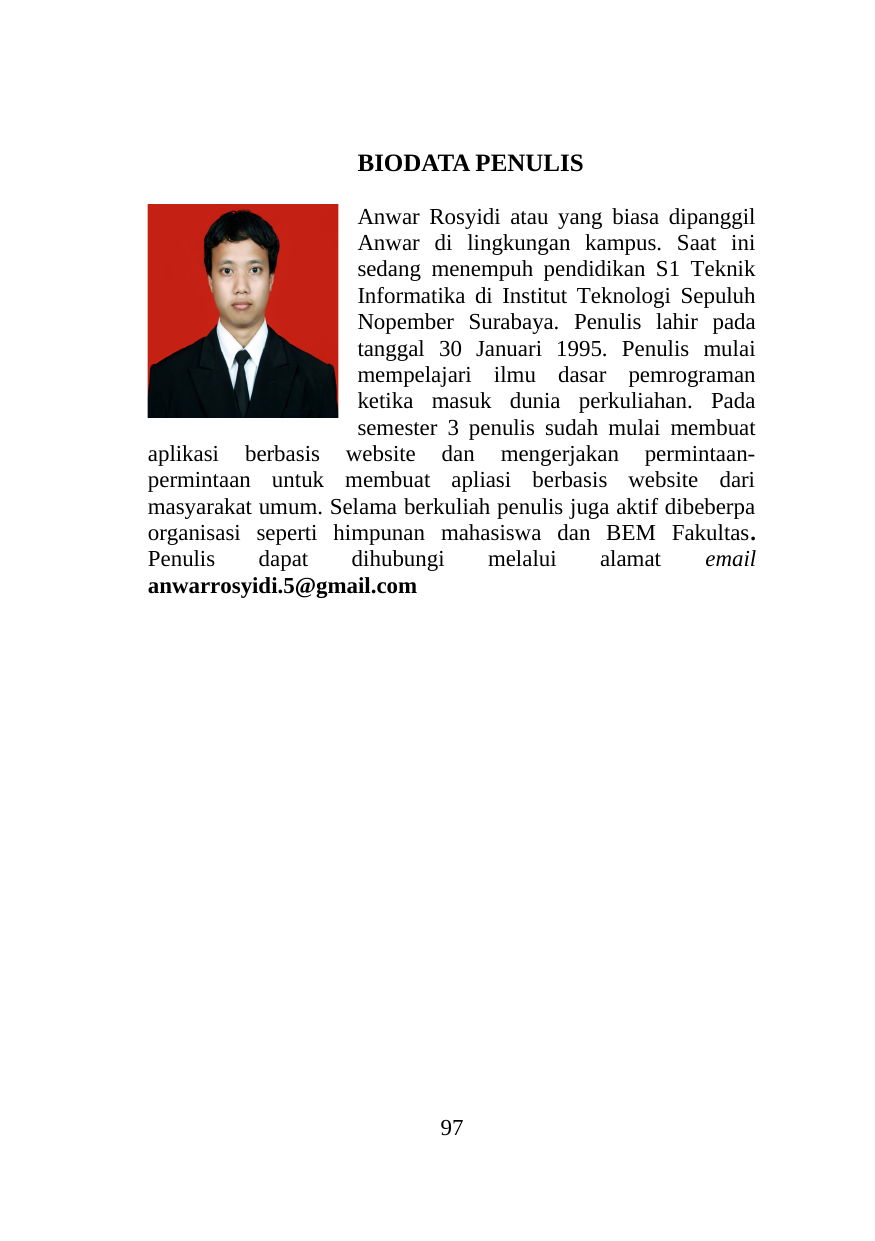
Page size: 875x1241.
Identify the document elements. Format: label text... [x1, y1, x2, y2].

list Anwar Rosyidi atau yang biasa dipanggil Anwar di lingkungan kampus. Saat ini sedang menempuh pendidikan S1 Teknik Informatika di Institut Teknologi Sepuluh Nopember Surabaya. Penulis lahir pada tanggal 30 Januari 1995. Penulis mulai mempelajari ilmu dasar pemrograman ketika masuk dunia perkuliahan. Pada semester 3 penulis sudah mulai membuat aplikasi berbasis website dan mengerjakan permintaan-permintaan untuk membuat apliasi berbasis website dari masyarakat umum. Selama berkuliah penulis juga aktif dibeberpa organisasi seperti himpunan mahasiswa dan BEM Fakultas. Penulis dapat dihubungi melalui alamat email anwarrosyidi.5@gmail.com [148, 203, 756, 598]
subtitle BIODATA PENULIS [148, 148, 756, 176]
picture [147, 204, 339, 418]
